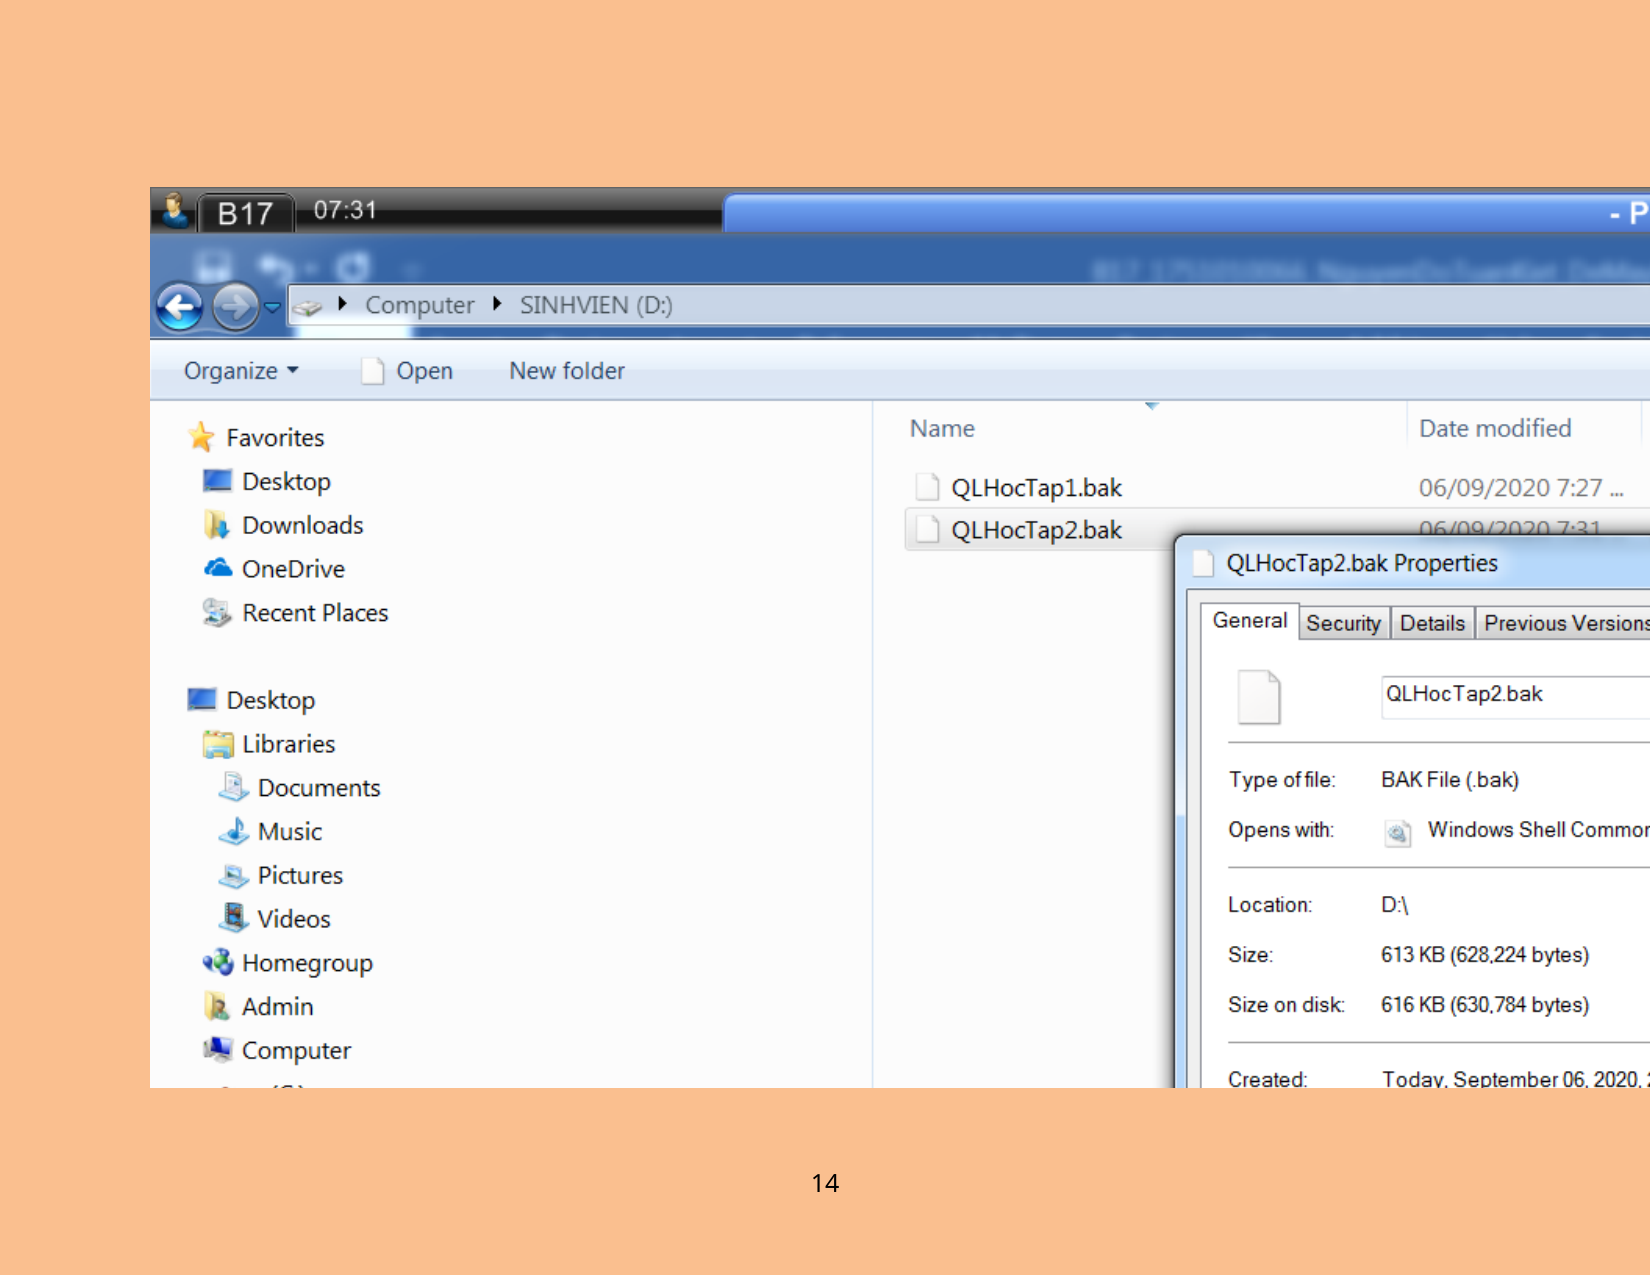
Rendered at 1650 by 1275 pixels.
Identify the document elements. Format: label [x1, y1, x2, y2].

picture [150, 187, 1650, 1088]
